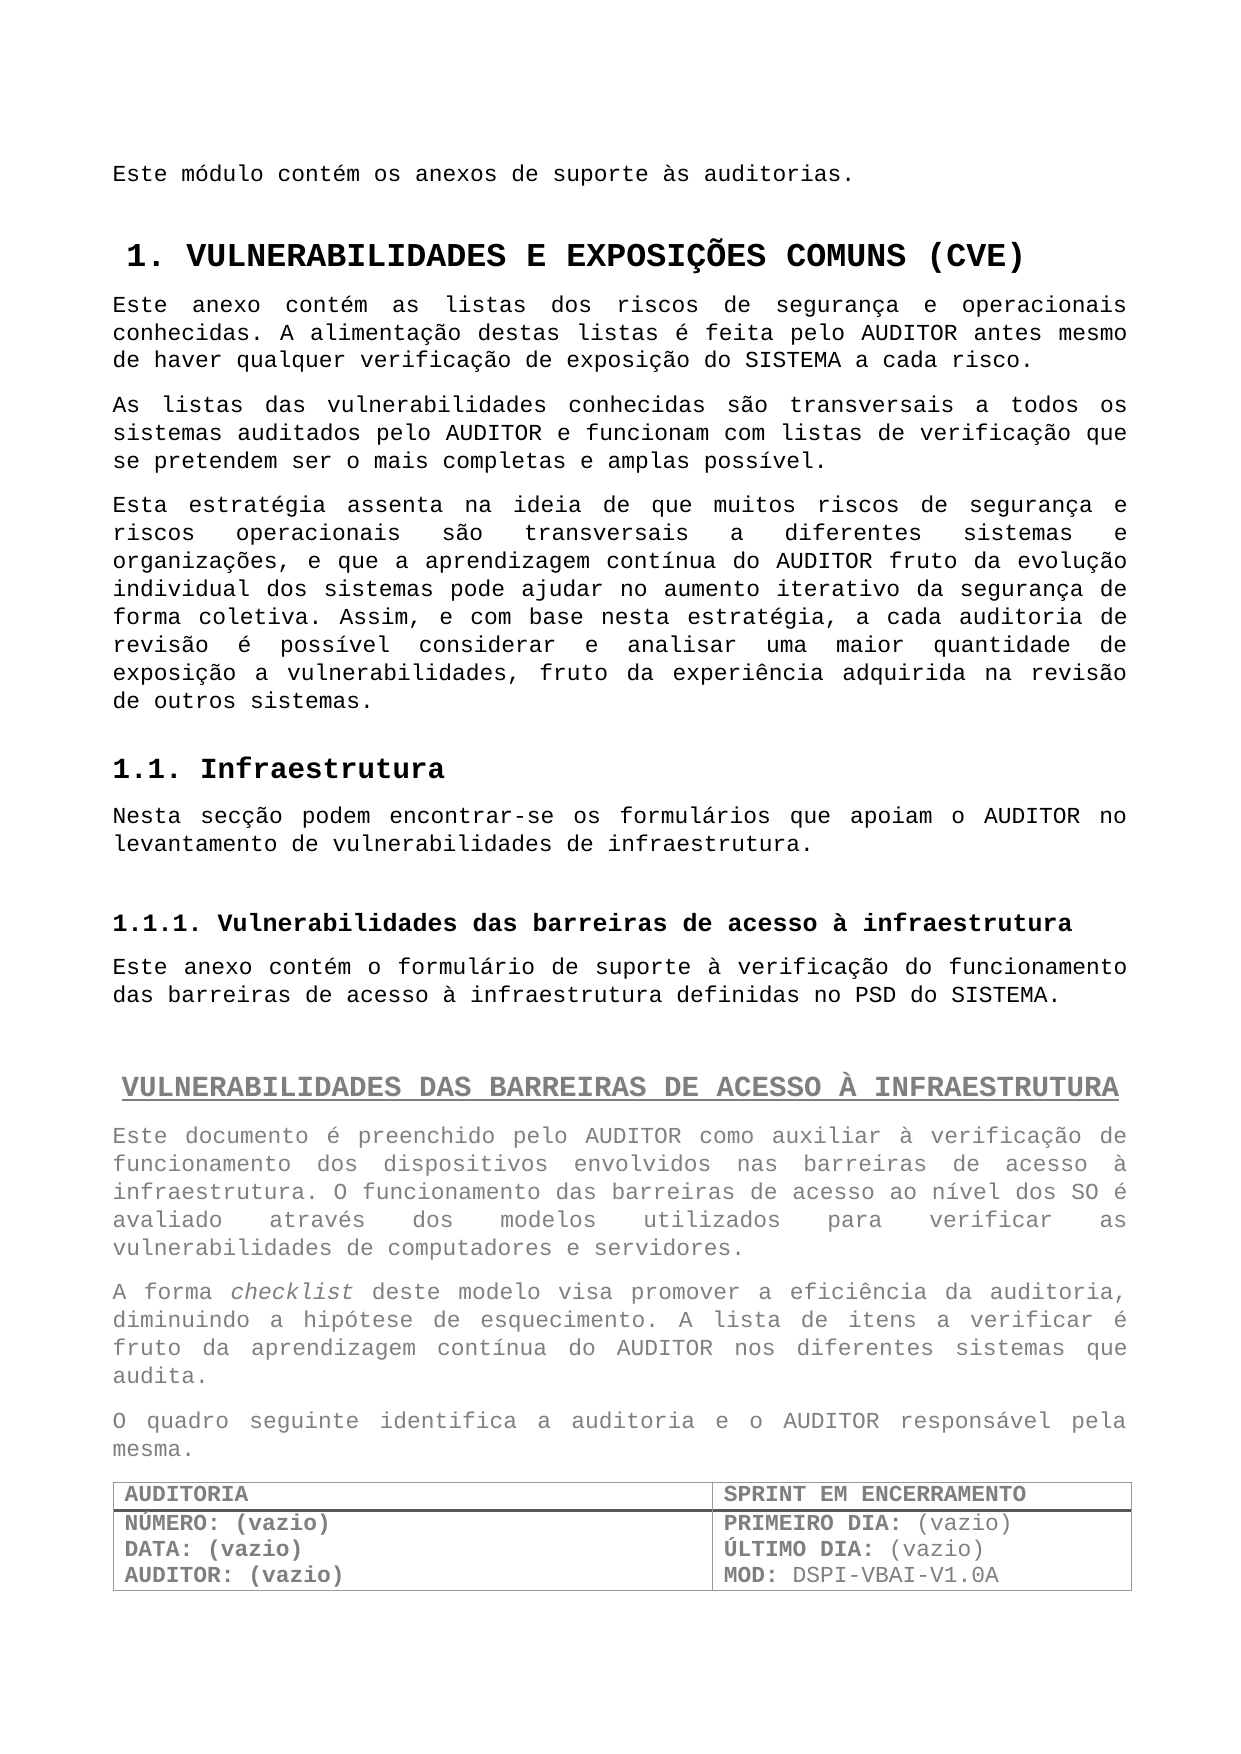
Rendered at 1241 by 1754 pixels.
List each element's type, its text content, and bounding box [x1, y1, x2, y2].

text O quadro seguinte identifica a auditoria e o AUDITOR responsável pela mesma. [112, 1409, 1128, 1463]
table_cell NÚMERO: (vazio) DATA: (vazio) AUDITOR: (vazio) [114, 1512, 712, 1589]
text Este anexo contém o formulário de suporte à verificação do funcionamento das barreiras de acesso à infraestrutura definidas no PSD do SISTEMA. [112, 955, 1128, 1009]
text Infraestrutura [112, 754, 1128, 788]
text Nesta secção podem encontrar-se os formulários que apoiam o AUDITOR no levantamento de vulnerabilidades de infraestrutura. [112, 804, 1128, 858]
text Este anexo contém as listas dos riscos de segurança e operacionais conhecidas. A alimentação destas listas é feita pelo AUDITOR antes mesmo de haver qualquer verificação de exposição do SISTEMA a cada risco. [112, 293, 1128, 375]
table_header SPRINT EM ENCERRAMENTO [713, 1483, 1131, 1508]
table_header AUDITORIA [114, 1483, 712, 1508]
text As listas das vulnerabilidades conhecidas são transversais a todos os sistemas auditados pelo AUDITOR e funcionam com listas de verificação que se pretendem ser o mais completas e amplas possível. [112, 393, 1128, 475]
list Este módulo contém os anexos de suporte às auditorias. [112, 162, 1128, 188]
text VULNERABILIDADES DAS BARREIRAS DE ACESSO À INFRAESTRUTURA [112, 1072, 1128, 1105]
text Vulnerabilidades das barreiras de acesso à infraestrutura [112, 910, 1128, 938]
text A forma checklist deste modelo visa promover a eficiência da auditoria, diminuindo a hipótese de esquecimento. A lista de itens a verificar é fruto da aprendizagem contínua do AUDITOR nos diferentes sistemas que audita. [112, 1281, 1128, 1390]
table_cell PRIMEIRO DIA: (vazio) ÚLTIMO DIA: (vazio) MOD: DSPI-VBAI-V1.0A [713, 1512, 1131, 1589]
text VULNERABILIDADES E EXPOSIÇÕES COMUNS (CVE) [186, 238, 1128, 276]
text Esta estratégia assenta na ideia de que muitos riscos de segurança e riscos operacionais são transversais a diferentes sistemas e organizações, e que a aprendizagem contínua do AUDITOR fruto da evolução individual dos sistemas pode ajudar no aumento iterativo da segurança de forma coletiva. Assim, e com base nesta estratégia, a cada auditoria de revisão é possível considerar e analisar uma maior quantidade de exposição a vulnerabilidades, fruto da experiência adquirida na revisão de outros sistemas. [112, 494, 1128, 715]
text Este documento é preenchido pelo AUDITOR como auxiliar à verificação de funcionamento dos dispositivos envolvidos nas barreiras de acesso à infraestrutura. O funcionamento das barreiras de acesso ao nível dos SO é avaliado através dos modelos utilizados para verificar as vulnerabilidades de computadores e servidores. [112, 1124, 1128, 1262]
